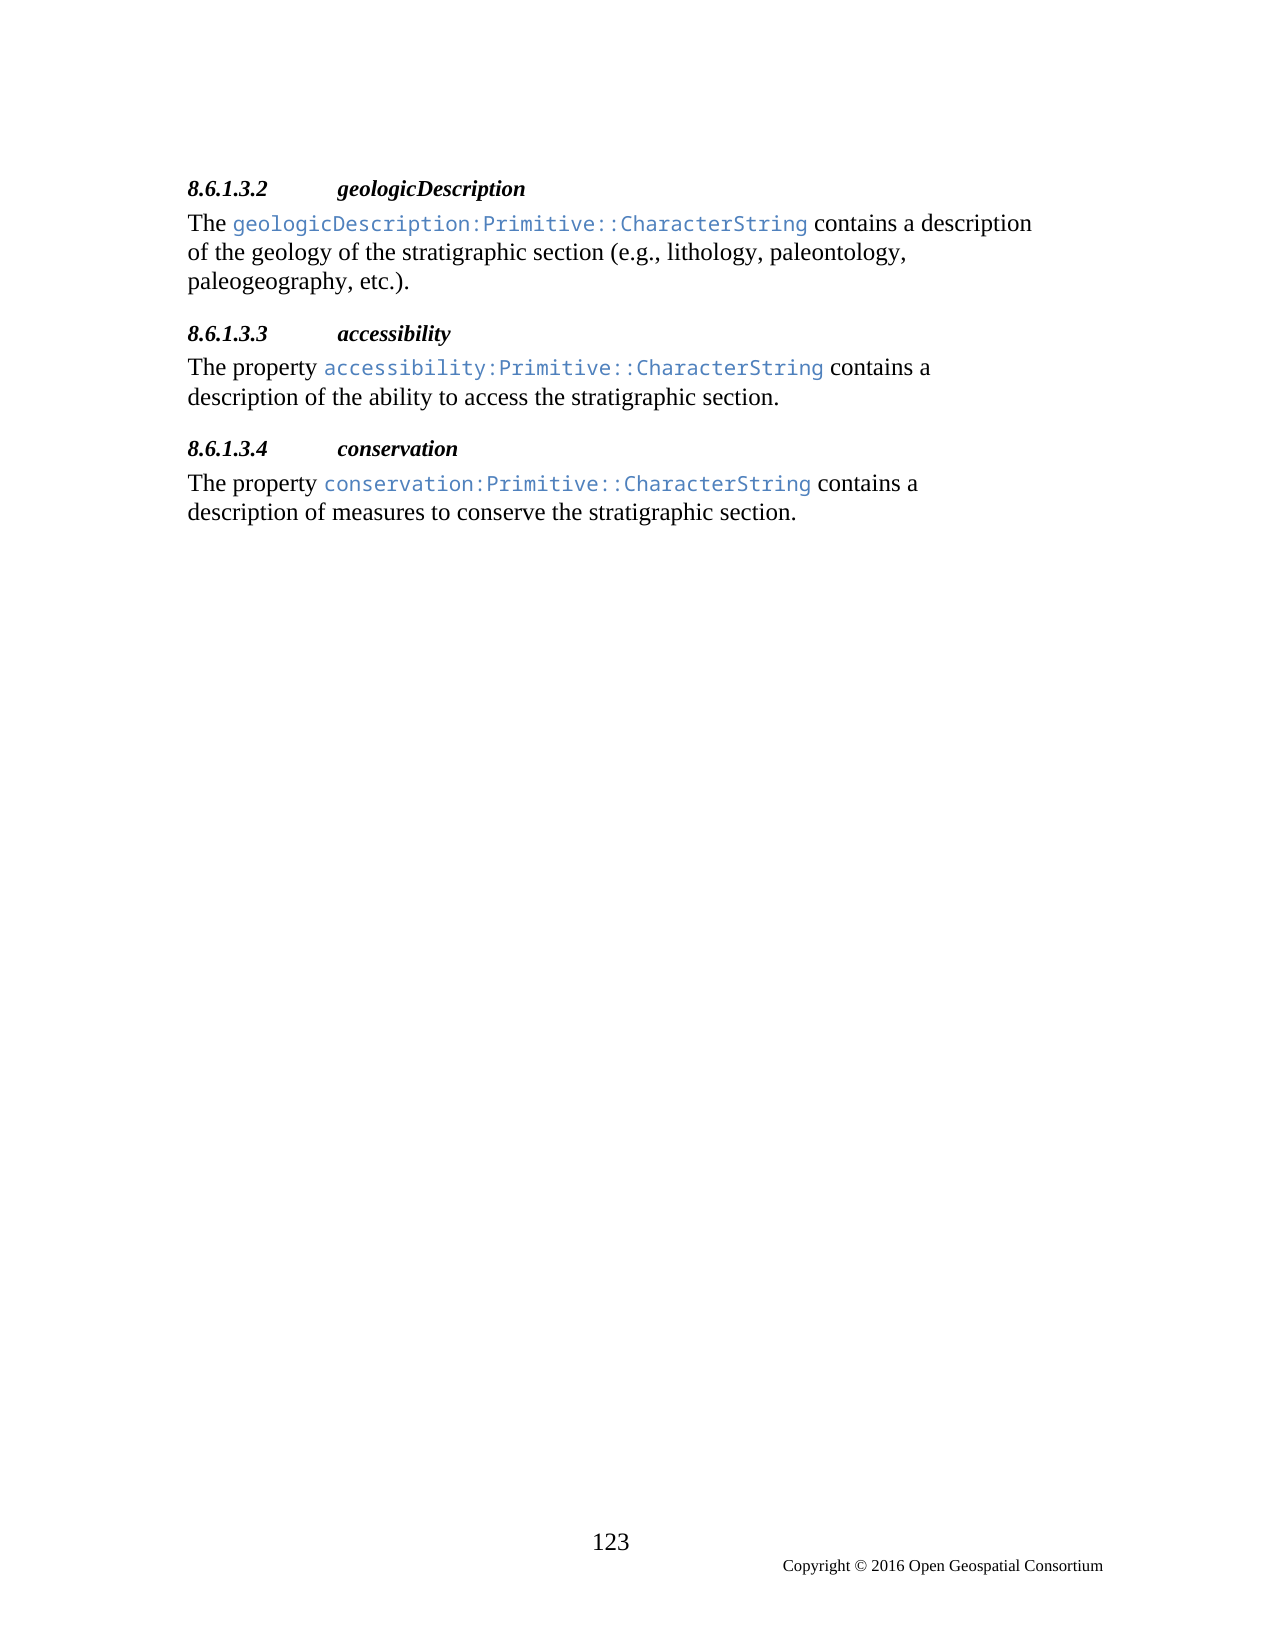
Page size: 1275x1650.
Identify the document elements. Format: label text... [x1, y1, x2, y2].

text The property accessibility:Primitive::CharacterString contains a description of the ability to access the stratigraphic section. [187, 352, 1034, 410]
subtitle conservation [187, 435, 1034, 462]
subtitle geologicDescription [187, 175, 1034, 201]
text The property conservation:Primitive::CharacterString contains a description of measures to conserve the stratigraphic section. [187, 468, 1034, 526]
text The geologicDescription:Primitive::CharacterString contains a description of the geology of the stratigraphic section (e.g., lithology, paleontology, paleogeography, etc.). [187, 208, 1034, 294]
subtitle accessibility [187, 319, 1034, 346]
